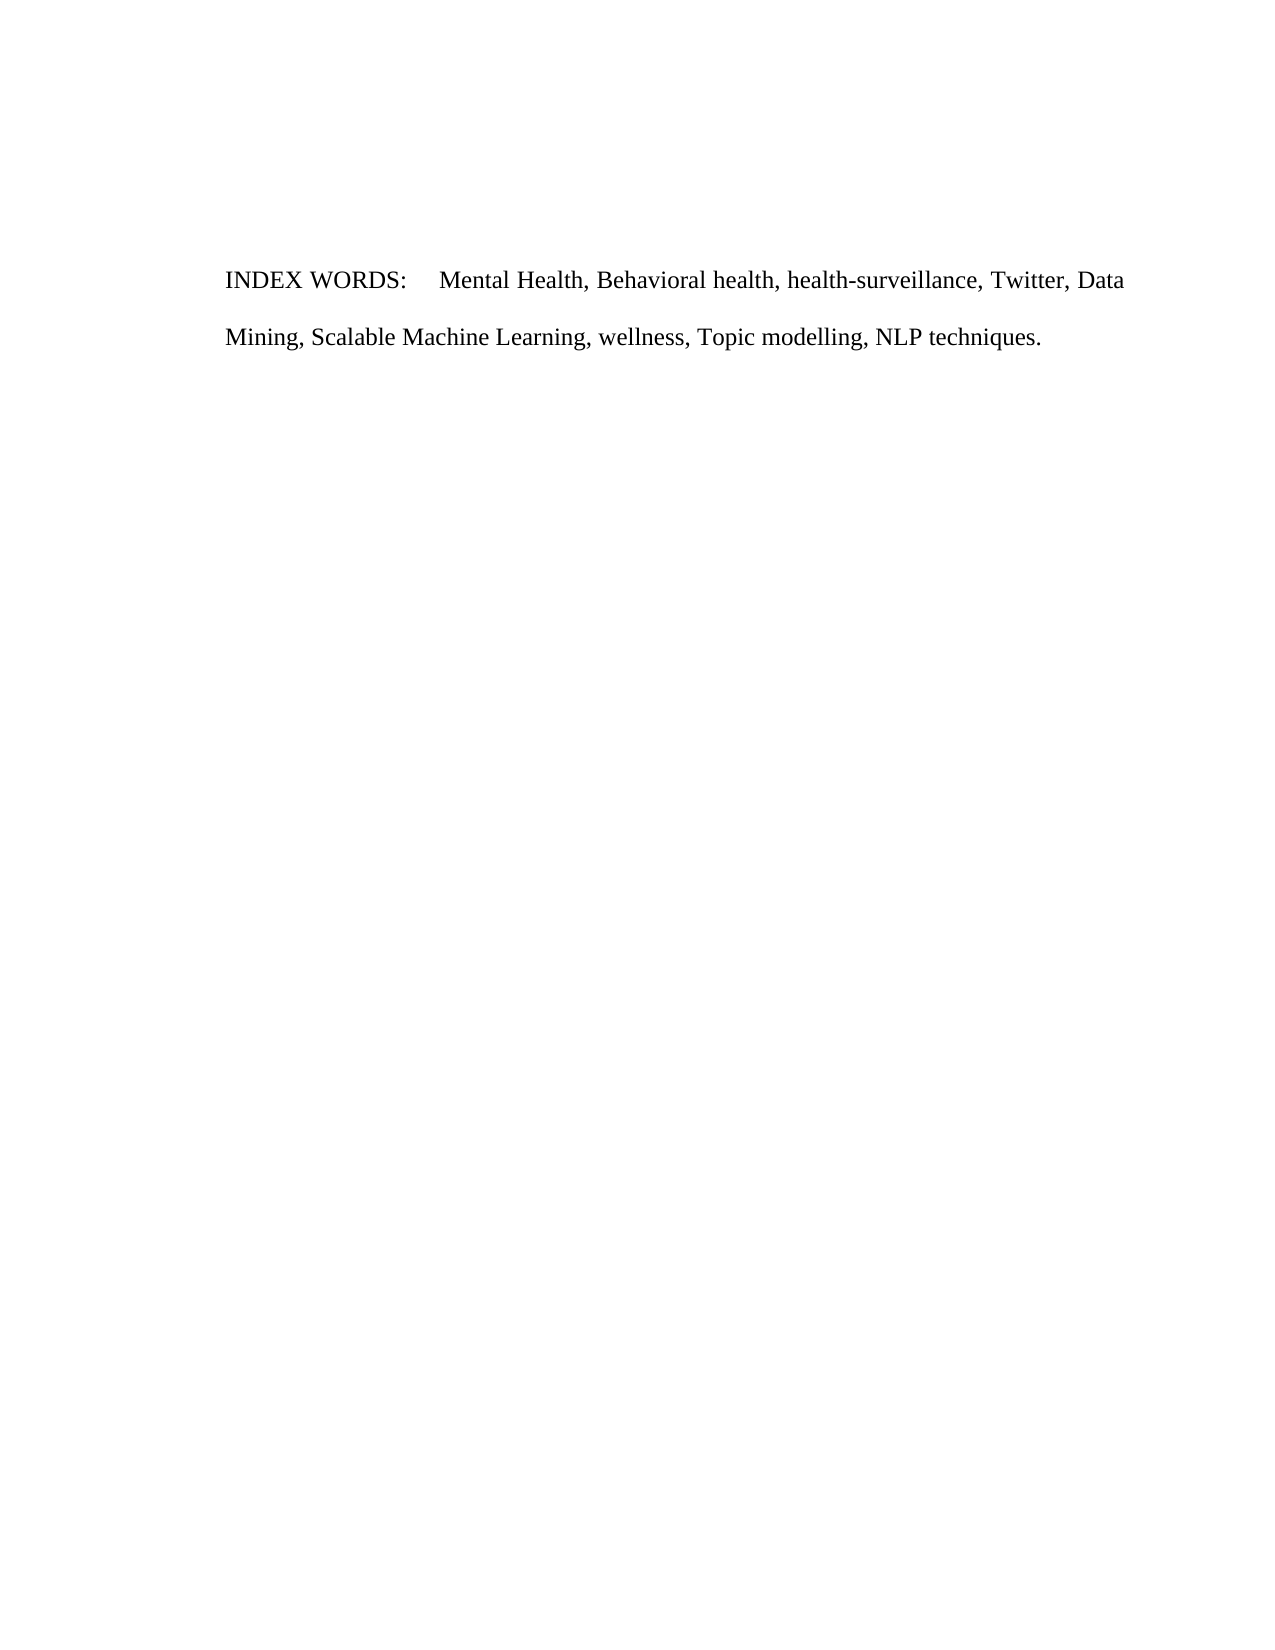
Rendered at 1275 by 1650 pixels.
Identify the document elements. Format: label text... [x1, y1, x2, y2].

text INDEX WORDS: Mental Health, Behavioral health, health-surveillance, Twitter, Data Mining, Scalable Machine Learning, wellness, Topic modelling, NLP techniques. [225, 207, 1125, 351]
